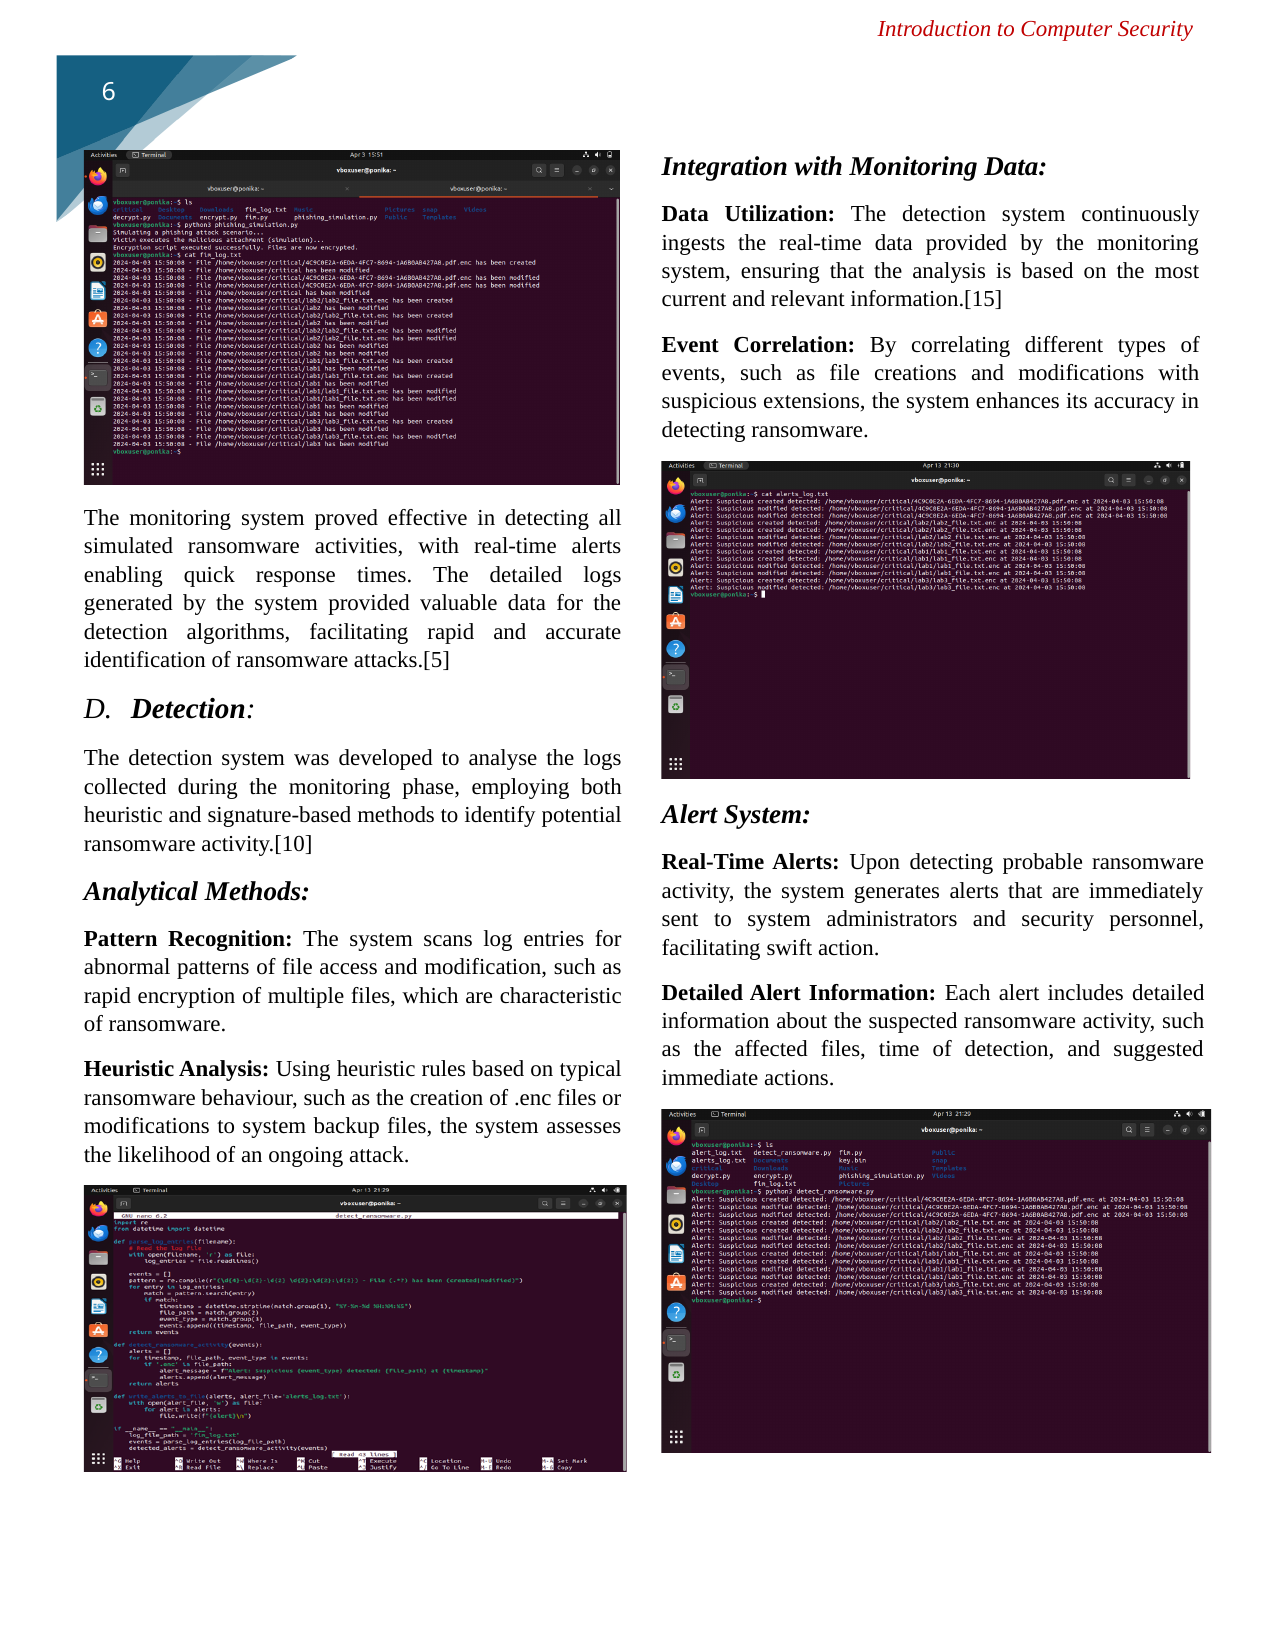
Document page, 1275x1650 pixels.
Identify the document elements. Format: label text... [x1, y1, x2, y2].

text Real-Time Alerts: Upon detecting probable ransomware activity, the system generates alerts that are immediately sent to system administrators and security personnel, facilitating swift action. [661, 848, 1205, 960]
text The monitoring system proved effective in detecting all simulated ransomware activities, with real-time alerts enabling quick response times. The detailed logs generated by the system provided valuable data for the detection algorithms, facilitating rapid and accurate identification of ransomware attacks.[5] [84, 504, 622, 673]
text Alert System: [661, 798, 1200, 829]
picture [56, 55, 620, 485]
text Integration with Monitoring Data: [661, 150, 1205, 181]
text Pattern Recognition: The system scans log entries for abnormal patterns of file access and modification, such as rapid encryption of multiple files, which are characteristic of ransomware. [84, 925, 622, 1037]
list Detection: [84, 691, 622, 725]
picture [661, 461, 1191, 779]
picture [83, 1185, 627, 1472]
text Detailed Alert Information: Each alert includes detailed information about the suspected ransomware activity, such as the affected files, time of detection, and suggested immediate actions. [661, 979, 1205, 1090]
text The detection system was developed to analyse the logs collected during the monitoring phase, employing both heuristic and signature-based methods to identify potential ransomware activity.[10] [84, 744, 622, 856]
text Data Utilization: The detection system continuously ingests the real-time data provided by the monitoring system, ensuring that the analysis is based on the most current and relevant information.[15] [661, 200, 1200, 312]
text Event Correlation: By correlating different types of events, such as file creations and modifications with suspicious extensions, the system enhances its accuracy in detecting ransomware. [661, 331, 1200, 442]
picture [661, 1109, 1212, 1453]
text Heuristic Analysis: Using heuristic rules based on typical ransomware behaviour, such as the creation of .enc files or modifications to system backup files, the system assesses the likelihood of an ongoing attack. [84, 1055, 622, 1167]
text Analytical Methods: [84, 875, 622, 906]
